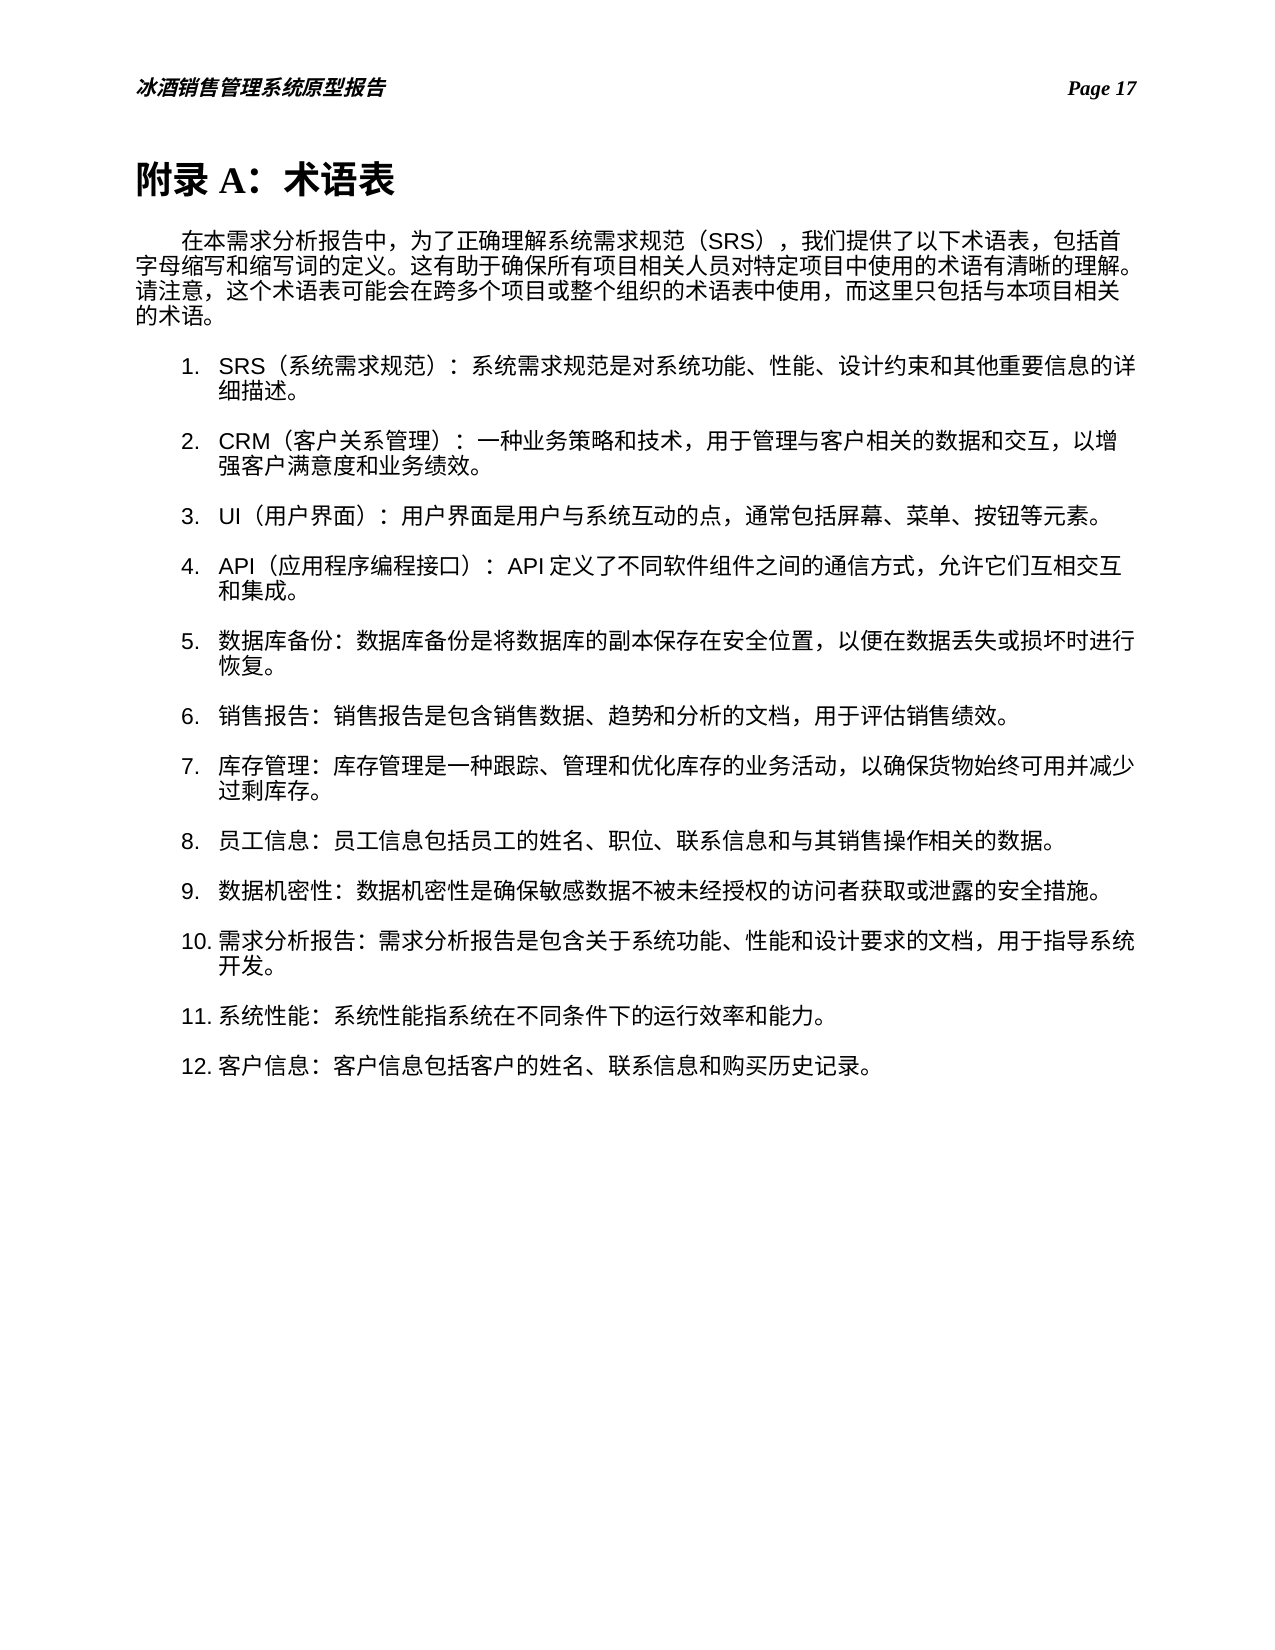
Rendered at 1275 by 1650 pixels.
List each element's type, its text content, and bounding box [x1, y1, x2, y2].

list 客户信息：客户信息包括客户的姓名、联系信息和购买历史记录。 [181, 1054, 1140, 1079]
list 数据库备份：数据库备份是将数据库的副本保存在安全位置，以便在数据丢失或损坏时进行恢复。 [181, 629, 1140, 679]
list 数据机密性：数据机密性是确保敏感数据不被未经授权的访问者获取或泄露的安全措施。 [181, 879, 1140, 904]
list SRS（系统需求规范）：系统需求规范是对系统功能、性能、设计约束和其他重要信息的详细描述。 [181, 354, 1140, 404]
list API（应用程序编程接口）：API定义了不同软件组件之间的通信方式，允许它们互相交互和集成。 [181, 554, 1140, 604]
list 销售报告：销售报告是包含销售数据、趋势和分析的文档，用于评估销售绩效。 [181, 704, 1140, 729]
list 需求分析报告：需求分析报告是包含关于系统功能、性能和设计要求的文档，用于指导系统开发。 [181, 929, 1140, 979]
text 在本需求分析报告中，为了正确理解系统需求规范（SRS），我们提供了以下术语表，包括首字母缩写和缩写词的定义。这有助于确保所有项目相关人员对特定项目中使用的术语有清晰的理解。请注意，这个术语表可能会在跨多个项目或整个组织的术语表中使用，而这里只包括与本项目相关的术语。 [135, 229, 1140, 329]
list CRM（客户关系管理）：一种业务策略和技术，用于管理与客户相关的数据和交互，以增强客户满意度和业务绩效。 [181, 429, 1140, 479]
list UI（用户界面）：用户界面是用户与系统互动的点，通常包括屏幕、菜单、按钮等元素。 [181, 504, 1140, 529]
text 附录 A：术语表 [135, 150, 1140, 204]
list 员工信息：员工信息包括员工的姓名、职位、联系信息和与其销售操作相关的数据。 [181, 829, 1140, 854]
list 系统性能：系统性能指系统在不同条件下的运行效率和能力。 [181, 1004, 1140, 1029]
list 库存管理：库存管理是一种跟踪、管理和优化库存的业务活动，以确保货物始终可用并减少过剩库存。 [181, 754, 1140, 804]
